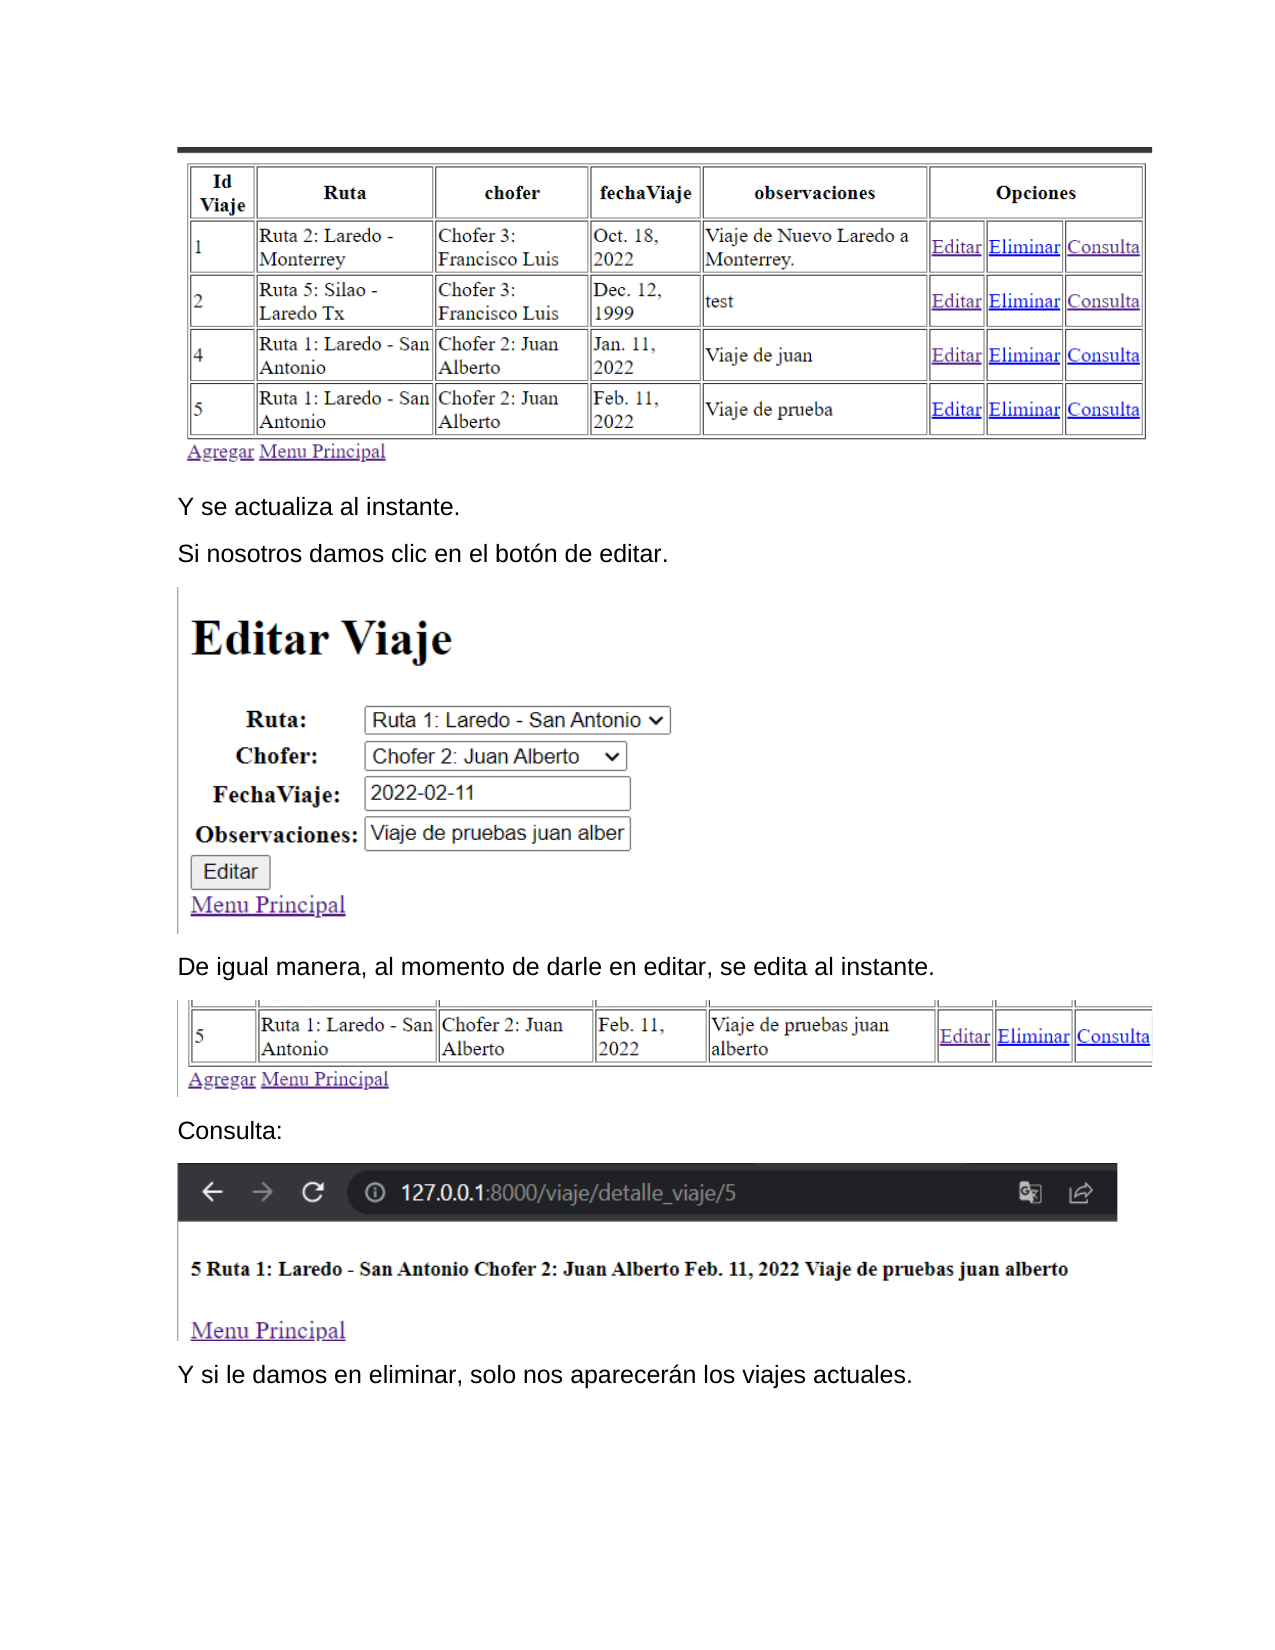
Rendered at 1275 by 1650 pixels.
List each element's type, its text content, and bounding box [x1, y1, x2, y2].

picture [177, 1163, 1118, 1341]
picture [177, 587, 775, 934]
text Y se actualiza al instante. [177, 492, 1098, 521]
picture [177, 147, 1153, 473]
text Y si le damos en eliminar, solo nos aparecerán los viajes actuales. [177, 1360, 1098, 1388]
text Si nosotros damos clic en el botón de editar. [177, 539, 1098, 568]
text Consulta: [177, 1116, 1098, 1144]
text De igual manera, al momento de darle en editar, se edita al instante. [177, 952, 1098, 981]
picture [177, 1000, 1153, 1097]
